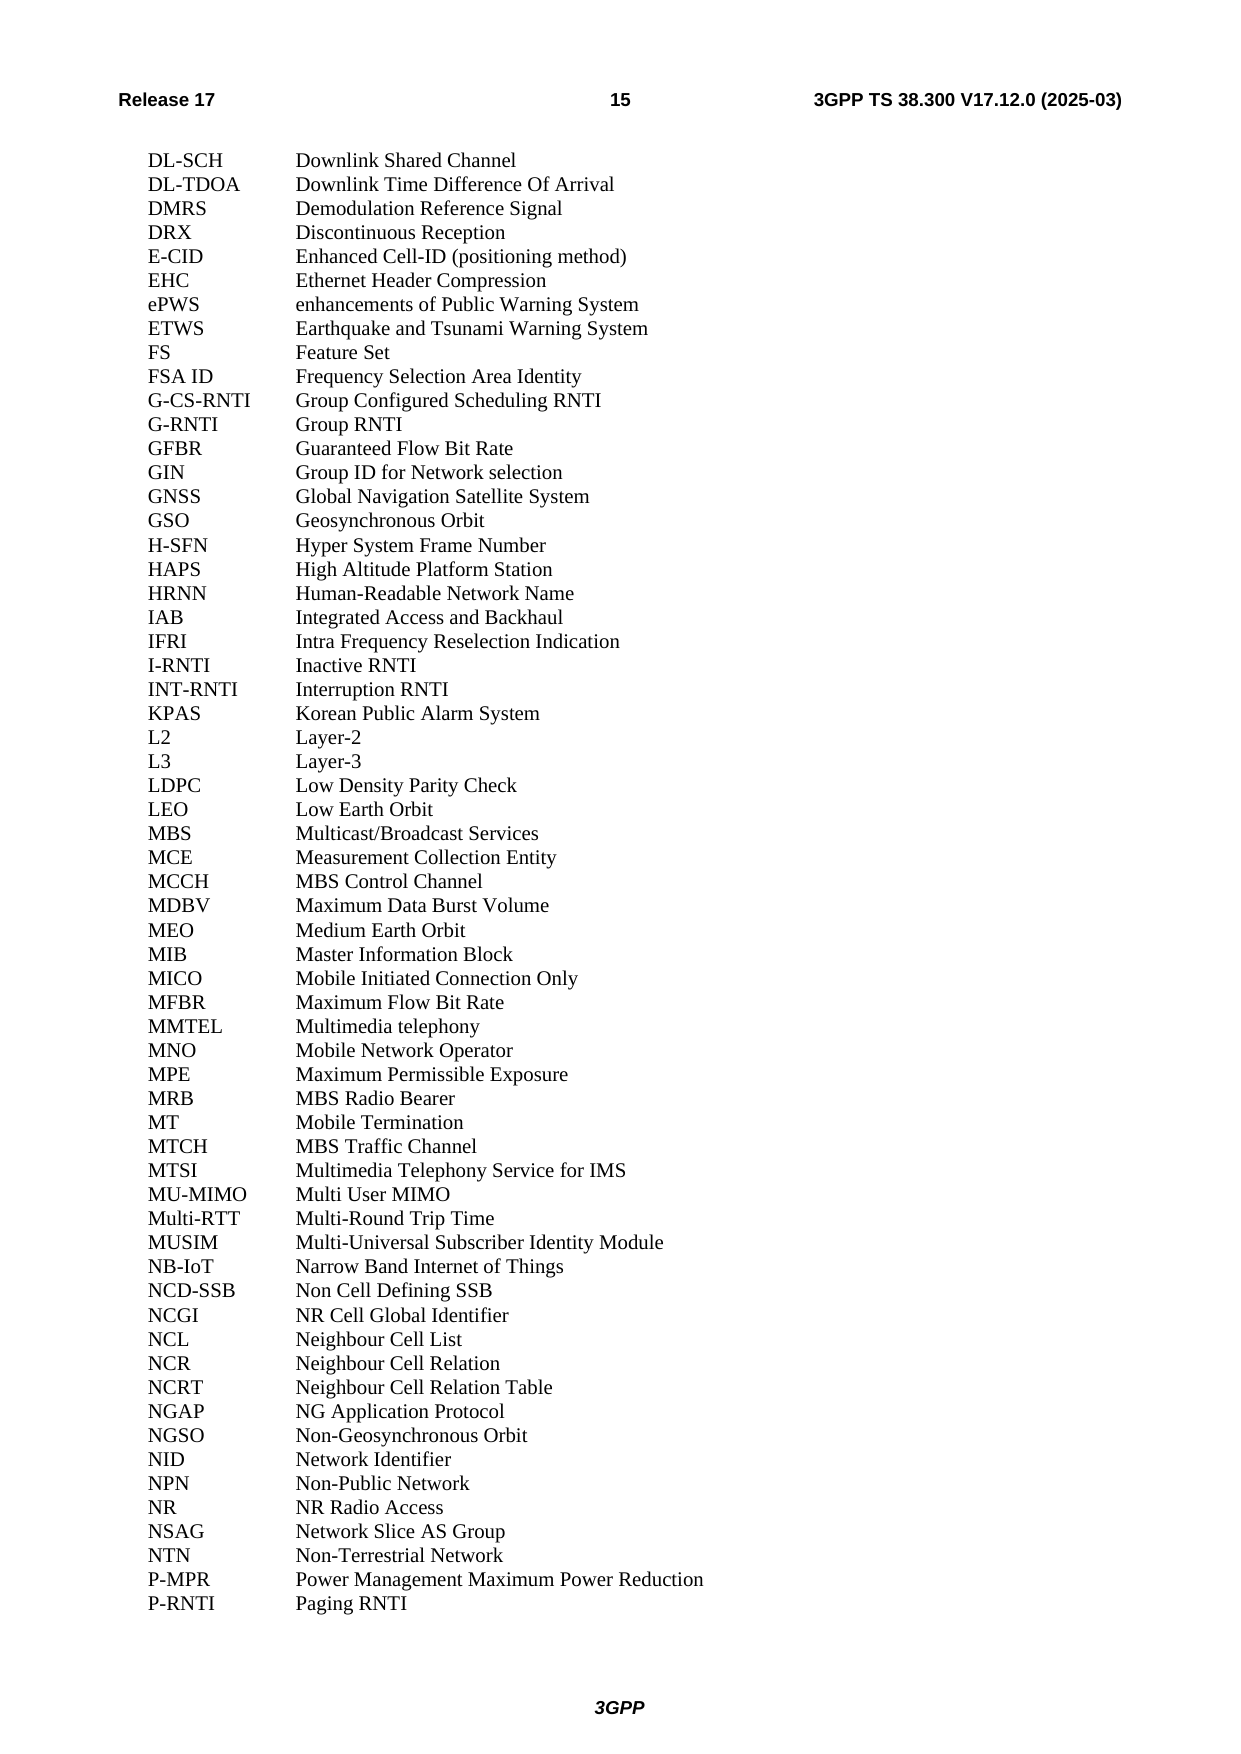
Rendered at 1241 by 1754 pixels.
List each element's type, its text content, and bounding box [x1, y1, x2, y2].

text H-SFN Hyper System Frame Number [148, 532, 1122, 557]
text MEO Medium Earth Orbit [148, 917, 1122, 942]
text HAPS High Altitude Platform Station [148, 557, 1122, 581]
text NCL Neighbour Cell List [148, 1327, 1122, 1351]
text HRNN Human-Readable Network Name [148, 581, 1122, 605]
text IAB Integrated Access and Backhaul [148, 605, 1122, 629]
text Multi-RTT Multi-Round Trip Time [148, 1206, 1122, 1230]
text G-CS-RNTI Group Configured Scheduling RNTI [148, 388, 1122, 412]
text NCRT Neighbour Cell Relation Table [148, 1375, 1122, 1399]
text IFRI Intra Frequency Reselection Indication [148, 629, 1122, 653]
text NB-IoT Narrow Band Internet of Things [148, 1254, 1122, 1278]
text MCCH MBS Control Channel [148, 869, 1122, 893]
text MT Mobile Termination [148, 1110, 1122, 1134]
text NPN Non-Public Network [148, 1471, 1122, 1495]
text DL-TDOA Downlink Time Difference Of Arrival [148, 172, 1122, 196]
text MDBV Maximum Data Burst Volume [148, 893, 1122, 917]
text EHC Ethernet Header Compression [148, 268, 1122, 292]
text L3 Layer-3 [148, 749, 1122, 773]
text ePWS enhancements of Public Warning System [148, 292, 1122, 316]
text KPAS Korean Public Alarm System [148, 701, 1122, 725]
text MICO Mobile Initiated Connection Only [148, 966, 1122, 990]
text P-RNTI Paging RNTI [148, 1591, 1122, 1615]
text NR NR Radio Access [148, 1495, 1122, 1519]
text MBS Multicast/Broadcast Services [148, 821, 1122, 845]
text MUSIM Multi-Universal Subscriber Identity Module [148, 1230, 1122, 1254]
text NGSO Non-Geosynchronous Orbit [148, 1423, 1122, 1447]
text MPE Maximum Permissible Exposure [148, 1062, 1122, 1086]
text L2 Layer-2 [148, 725, 1122, 749]
text NID Network Identifier [148, 1447, 1122, 1471]
text MTCH MBS Traffic Channel [148, 1134, 1122, 1158]
text DL-SCH Downlink Shared Channel [148, 147, 1122, 172]
text MMTEL Multimedia telephony [148, 1014, 1122, 1038]
text DRX Discontinuous Reception [148, 220, 1122, 244]
text FSA ID Frequency Selection Area Identity [148, 364, 1122, 388]
text FS Feature Set [148, 340, 1122, 364]
text NCR Neighbour Cell Relation [148, 1351, 1122, 1375]
text I-RNTI Inactive RNTI [148, 653, 1122, 677]
text NCD-SSB Non Cell Defining SSB [148, 1278, 1122, 1302]
text ETWS Earthquake and Tsunami Warning System [148, 316, 1122, 340]
text GIN Group ID for Network selection [148, 460, 1122, 484]
text MIB Master Information Block [148, 942, 1122, 966]
text LEO Low Earth Orbit [148, 797, 1122, 821]
text GSO Geosynchronous Orbit [148, 508, 1122, 532]
text MCE Measurement Collection Entity [148, 845, 1122, 869]
text GNSS Global Navigation Satellite System [148, 484, 1122, 508]
text MRB MBS Radio Bearer [148, 1086, 1122, 1110]
text MTSI Multimedia Telephony Service for IMS [148, 1158, 1122, 1182]
text MU-MIMO Multi User MIMO [148, 1182, 1122, 1206]
text LDPC Low Density Parity Check [148, 773, 1122, 797]
text INT-RNTI Interruption RNTI [148, 677, 1122, 701]
text NCGI NR Cell Global Identifier [148, 1302, 1122, 1327]
text MNO Mobile Network Operator [148, 1038, 1122, 1062]
text NGAP NG Application Protocol [148, 1399, 1122, 1423]
text DMRS Demodulation Reference Signal [148, 196, 1122, 220]
text G-RNTI Group RNTI [148, 412, 1122, 436]
text E-CID Enhanced Cell-ID (positioning method) [148, 244, 1122, 268]
text MFBR Maximum Flow Bit Rate [148, 990, 1122, 1014]
text NTN Non-Terrestrial Network [148, 1543, 1122, 1567]
text GFBR Guaranteed Flow Bit Rate [148, 436, 1122, 460]
text P-MPR Power Management Maximum Power Reduction [148, 1567, 1122, 1591]
text NSAG Network Slice AS Group [148, 1519, 1122, 1543]
